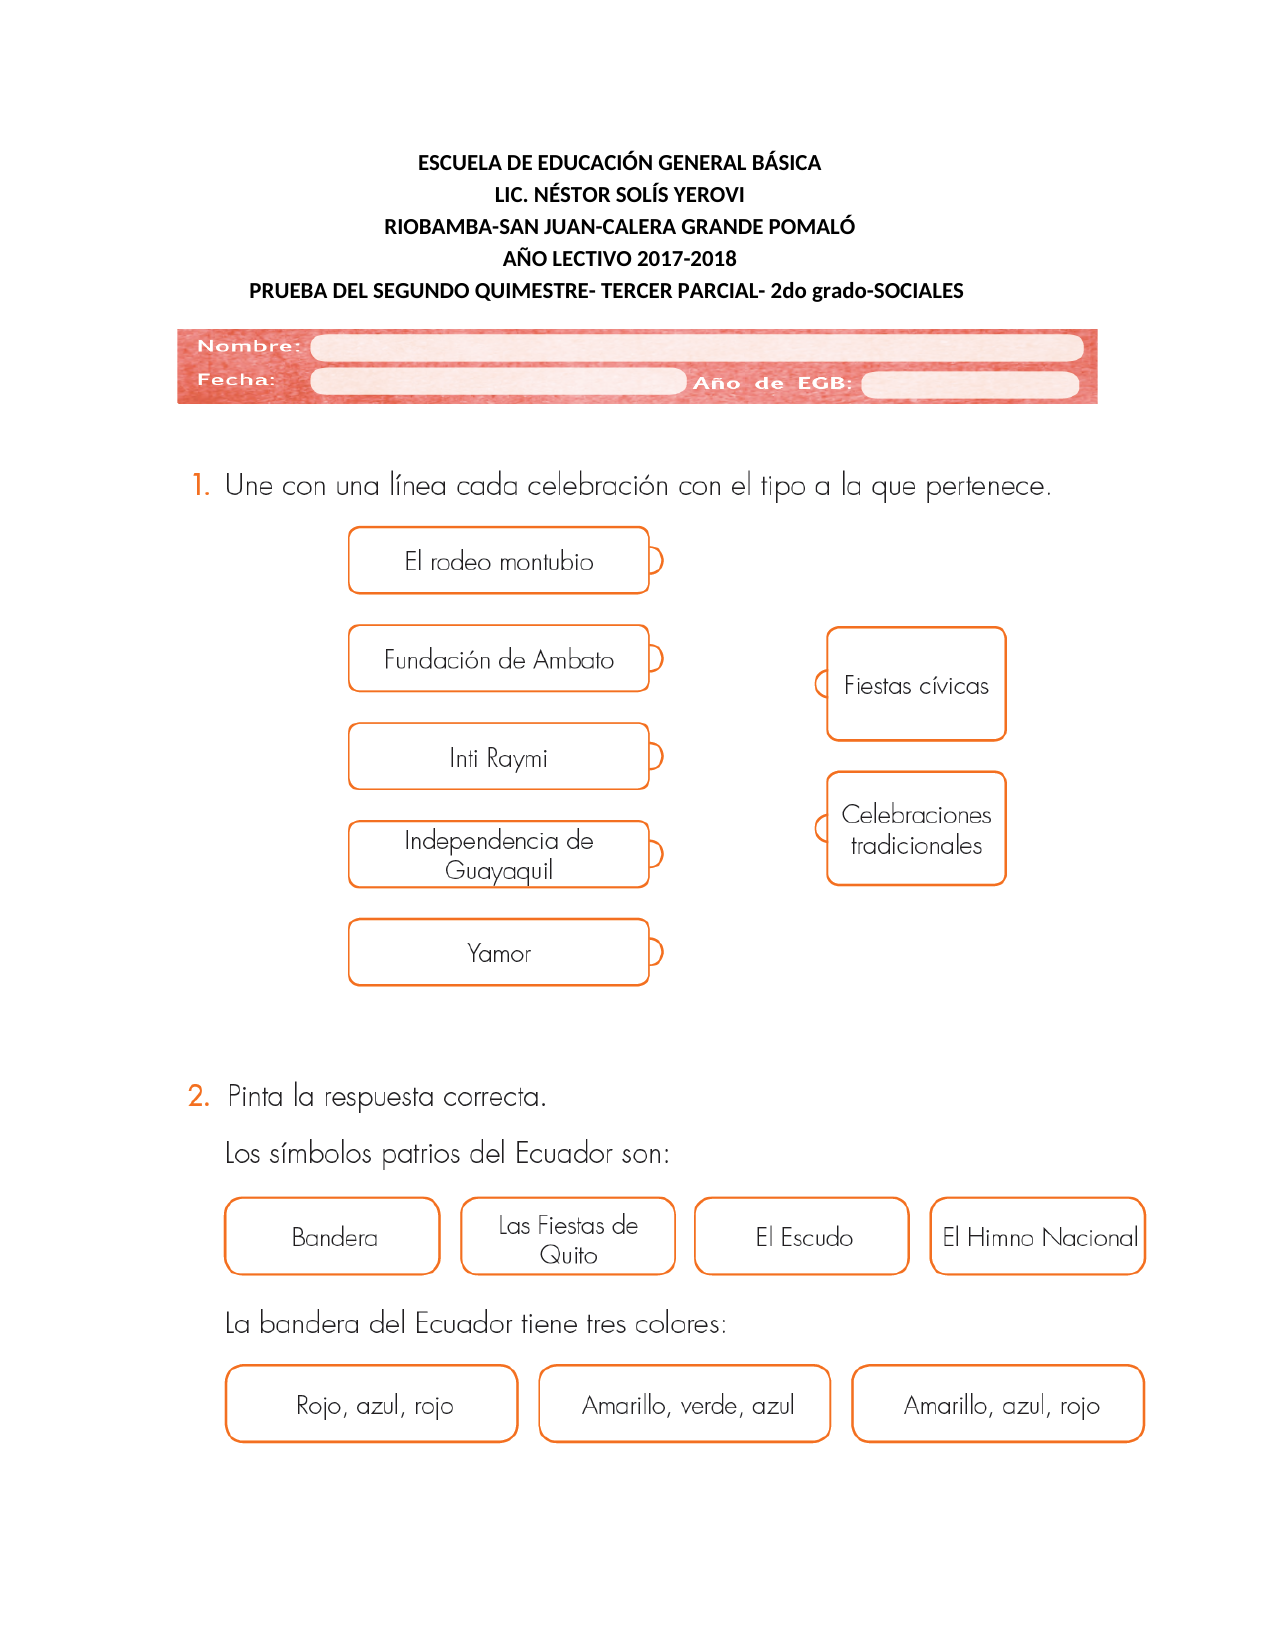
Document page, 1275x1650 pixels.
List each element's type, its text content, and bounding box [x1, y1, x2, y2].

text ESCUELA DE EDUCACIÓN GENERAL BÁSICA LIC. NÉSTOR SOLÍS YEROVI RIOBAMBA-SAN JUAN-CALERA GRANDE POMALÓ AÑO LECTIVO 2017-2018 [142, 148, 1098, 272]
picture [177, 1066, 1211, 1465]
text PRUEBA DEL SEGUNDO QUIMESTRE- TERCER PARCIAL- 2do grado-SOCIALES [177, 276, 1098, 304]
picture [177, 460, 1168, 1009]
picture [177, 329, 1098, 404]
